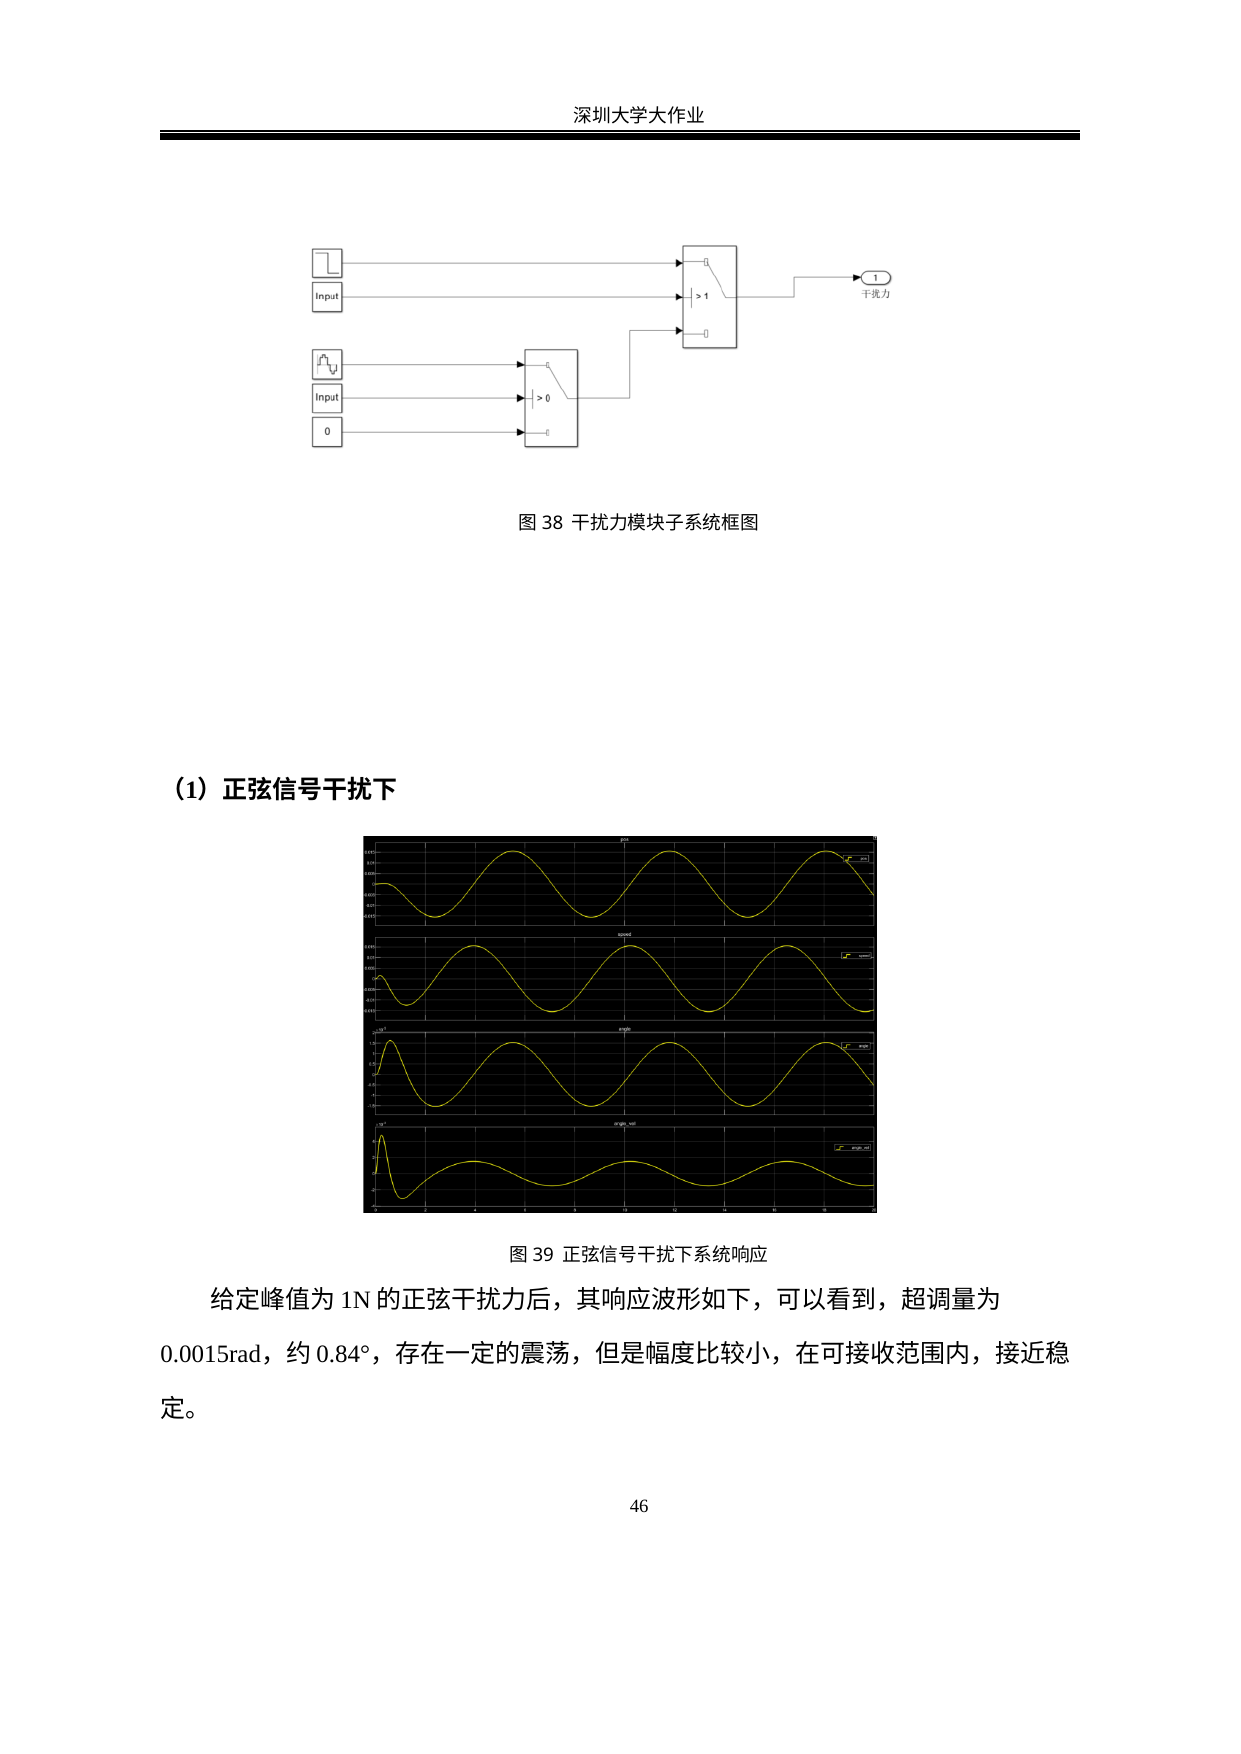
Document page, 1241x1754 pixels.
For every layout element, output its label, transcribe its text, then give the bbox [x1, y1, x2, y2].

text 给定峰值为1N的正弦干扰力后，其响应波形如下，可以看到，超调量为0.0015rad，约0.84°，存在一定的震荡，但是幅度比较小，在可接收范围内，接近稳定。 [160, 1279, 1080, 1424]
text （1）正弦信号干扰下 [160, 769, 1080, 806]
text 图 39 正弦信号干扰下系统响应 [160, 1239, 1080, 1267]
picture [288, 207, 939, 481]
picture [363, 836, 877, 1213]
text 图 38 干扰力模块子系统框图 [160, 507, 1080, 534]
